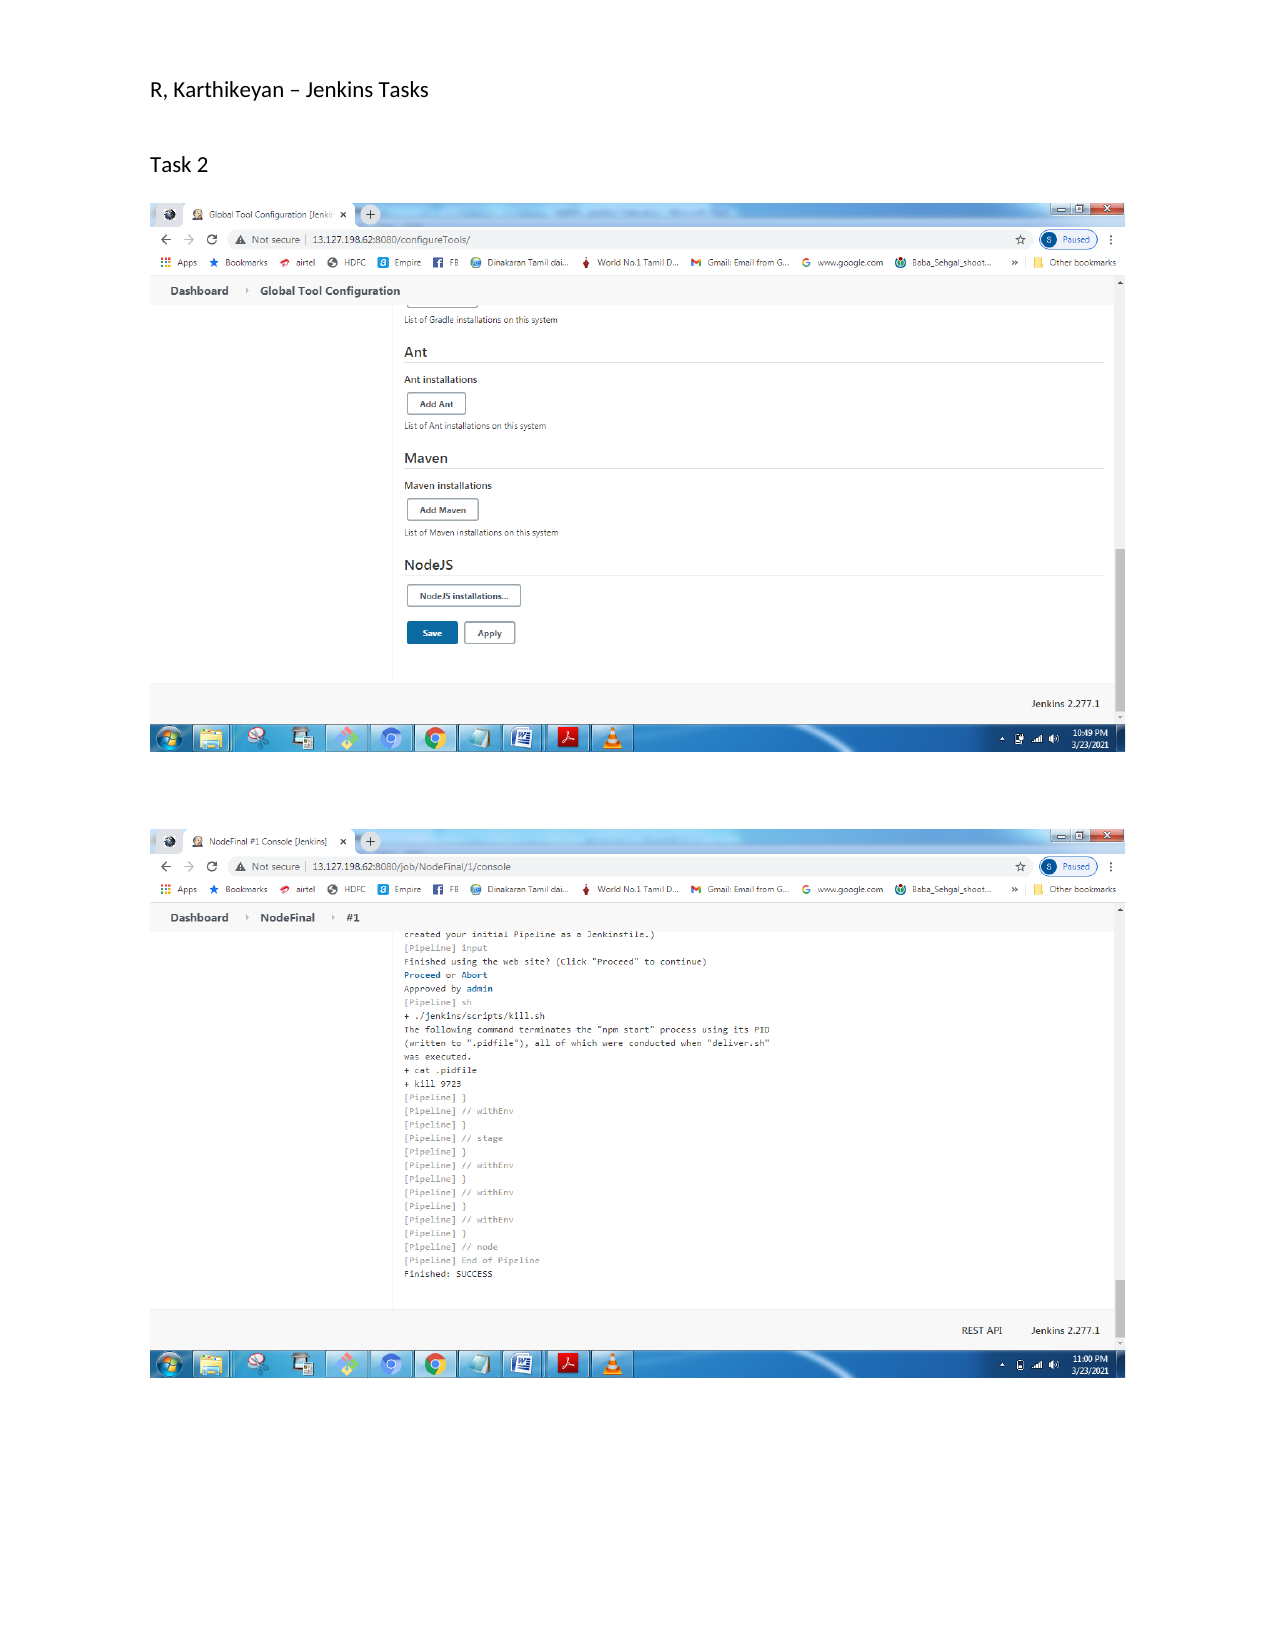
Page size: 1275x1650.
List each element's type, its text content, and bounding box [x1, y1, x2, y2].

text Task 2 [150, 150, 1125, 178]
picture [150, 829, 1125, 1378]
picture [150, 203, 1125, 752]
